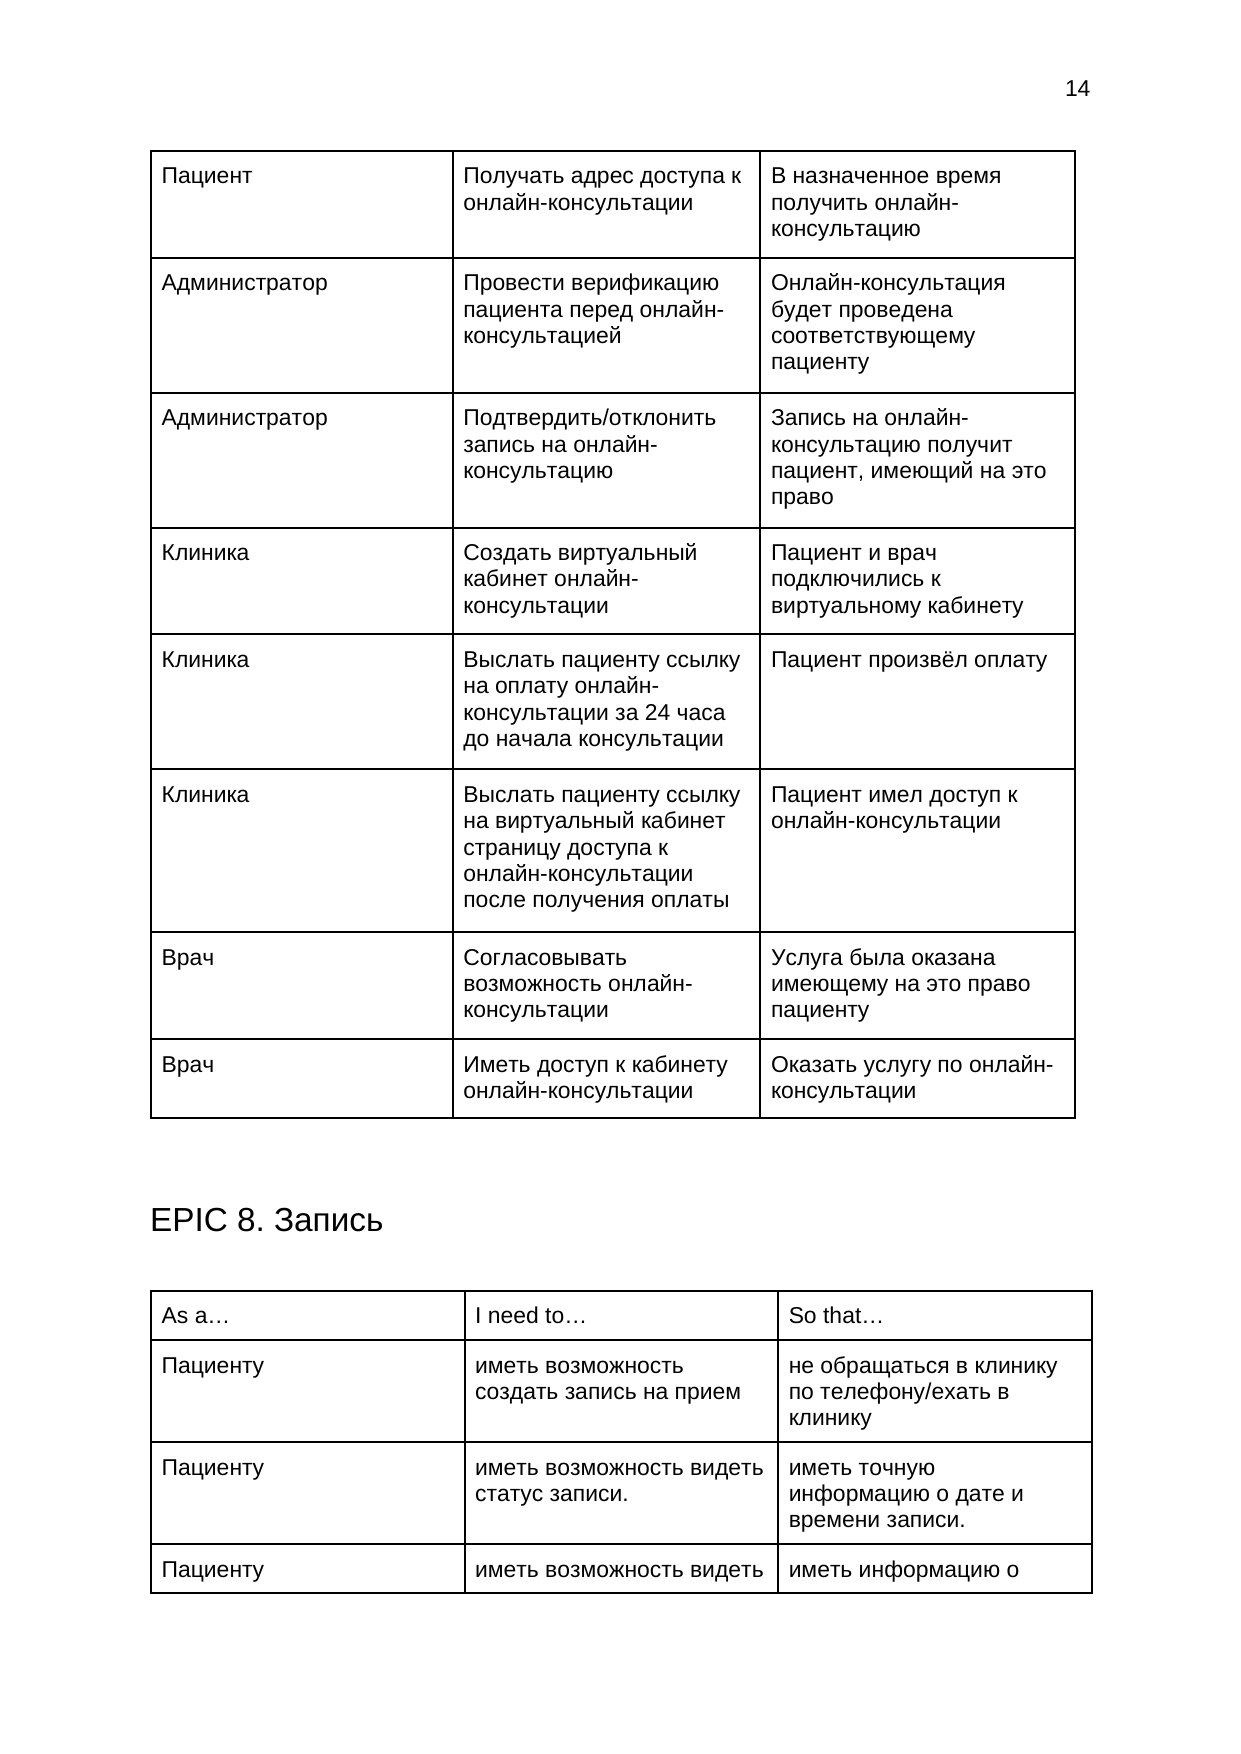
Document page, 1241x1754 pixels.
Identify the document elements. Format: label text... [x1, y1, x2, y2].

table_cell Клиника [152, 529, 452, 633]
table_cell Согласовывать возможность онлайн-консультации [454, 933, 759, 1038]
table_cell Получать адрес доступа к онлайн-консультации [454, 152, 759, 257]
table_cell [779, 1545, 1091, 1592]
table_cell Пациент и врач подключились к виртуальному кабинету [761, 529, 1074, 633]
table_cell иметь возможность создать запись на прием [466, 1341, 777, 1441]
table_cell Врач [152, 1040, 452, 1117]
table_cell Услуга была оказана имеющему на это право пациенту [761, 933, 1074, 1038]
table_cell Пациенту [152, 1545, 464, 1592]
table_cell Выслать пациенту ссылку на виртуальный кабинет страницу доступа к онлайн-консультации после получения оплаты [454, 770, 759, 931]
table_cell Клиника [152, 635, 452, 768]
table_cell Оказать услугу по онлайн-консультации [761, 1040, 1074, 1117]
table_header As a… [152, 1292, 464, 1339]
table_cell В назначенное время получить онлайн-консультацию [761, 152, 1074, 257]
table_cell Выслать пациенту ссылку на оплату онлайн-консультации за 24 часа до начала консультации [454, 635, 759, 768]
table_cell Врач [152, 933, 452, 1038]
table_cell Пациенту [152, 1443, 464, 1543]
table_cell Администратор [152, 394, 452, 527]
table_cell Пациент произвёл оплату [761, 635, 1074, 768]
table_cell Провести верификацию пациента перед онлайн-консультацией [454, 259, 759, 392]
table_cell Подтвердить/отклонить запись на онлайн-консультацию [454, 394, 759, 527]
table_cell Клиника [152, 770, 452, 931]
table_cell Иметь доступ к кабинету онлайн-консультации [454, 1040, 759, 1117]
table_cell иметь возможность видеть статус записи. [466, 1443, 777, 1543]
table_cell Пациент [152, 152, 452, 257]
table_cell Запись на онлайн-консультацию получит пациент, имеющий на это право [761, 394, 1074, 527]
table_cell не обращаться в клинику по телефону/ехать в клинику [779, 1341, 1091, 1441]
table_cell Пациент имел доступ к онлайн-консультации [761, 770, 1074, 931]
table_cell Пациенту [152, 1341, 464, 1441]
table_cell Онлайн-консультация будет проведена соответствующему пациенту [761, 259, 1074, 392]
table_cell иметь точную информацию о дате и времени записи. [779, 1443, 1091, 1543]
table_header I need to… [466, 1292, 777, 1339]
table_cell Создать виртуальный кабинет онлайн-консультации [454, 529, 759, 633]
subtitle EPIC 8. Запись [150, 1200, 1090, 1277]
table_header So that… [779, 1292, 1091, 1339]
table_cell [466, 1545, 777, 1592]
table_cell Администратор [152, 259, 452, 392]
